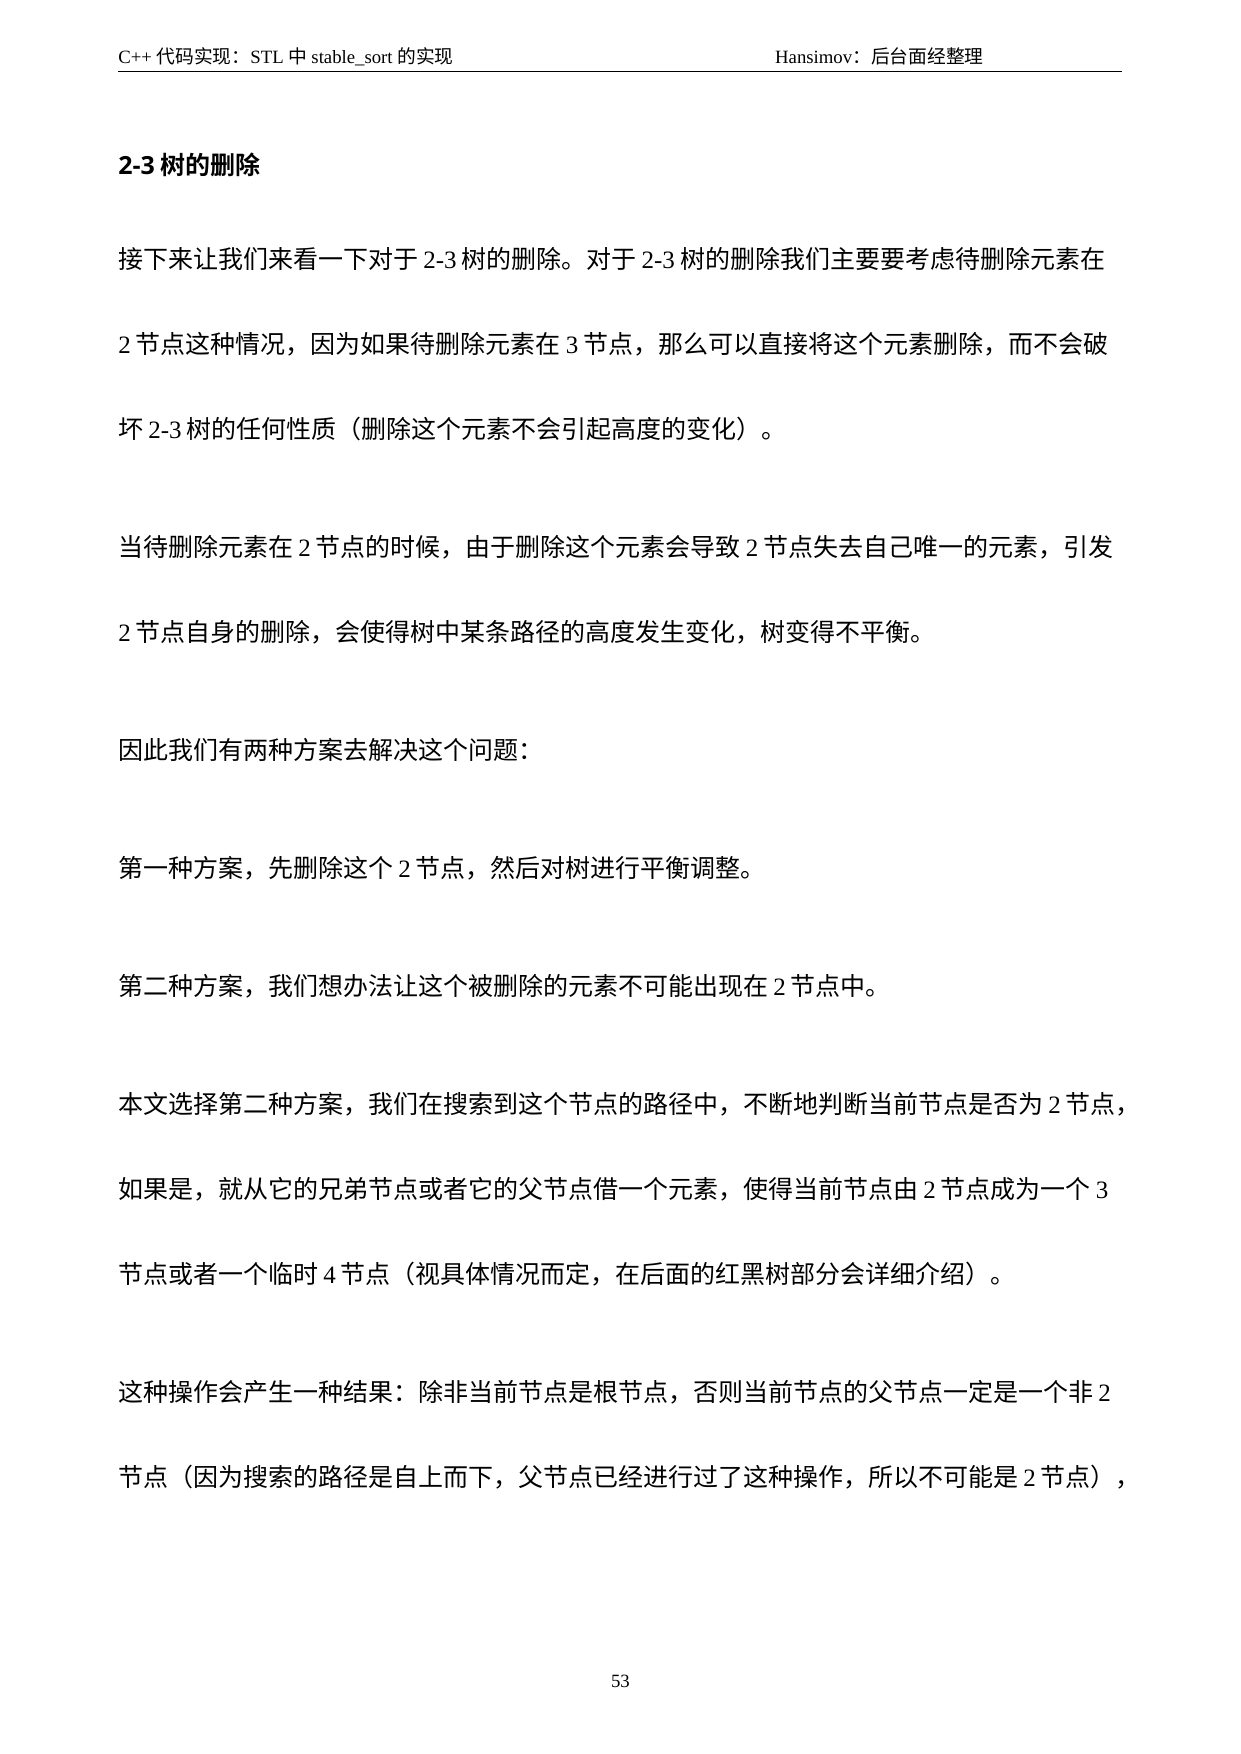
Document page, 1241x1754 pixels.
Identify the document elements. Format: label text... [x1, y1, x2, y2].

text 因此我们有两种方案去解决这个问题： [118, 715, 1122, 783]
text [118, 1357, 1122, 1510]
text 第一种方案，先删除这个2节点，然后对树进行平衡调整。 [118, 833, 1122, 901]
text 接下来让我们来看一下对于2-3树的删除。对于2-3树的删除我们主要要考虑待删除元素在2节点这种情况，因为如果待删除元素在3节点，那么可以直接将这个元素删除，而不会破坏2-3树的任何性质（删除这个元素不会引起高度的变化）。 [118, 224, 1122, 462]
subtitle 2-3树的删除 [118, 130, 1097, 198]
text 第二种方案，我们想办法让这个被删除的元素不可能出现在2节点中。 [118, 951, 1122, 1019]
text 当待删除元素在2节点的时候，由于删除这个元素会导致2节点失去自己唯一的元素，引发2节点自身的删除，会使得树中某条路径的高度发生变化，树变得不平衡。 [118, 512, 1122, 664]
text 本文选择第二种方案，我们在搜索到这个节点的路径中，不断地判断当前节点是否为2节点，如果是，就从它的兄弟节点或者它的父节点借一个元素，使得当前节点由2节点成为一个3节点或者一个临时4节点（视具体情况而定，在后面的红黑树部分会详细介绍）。 [118, 1069, 1122, 1307]
